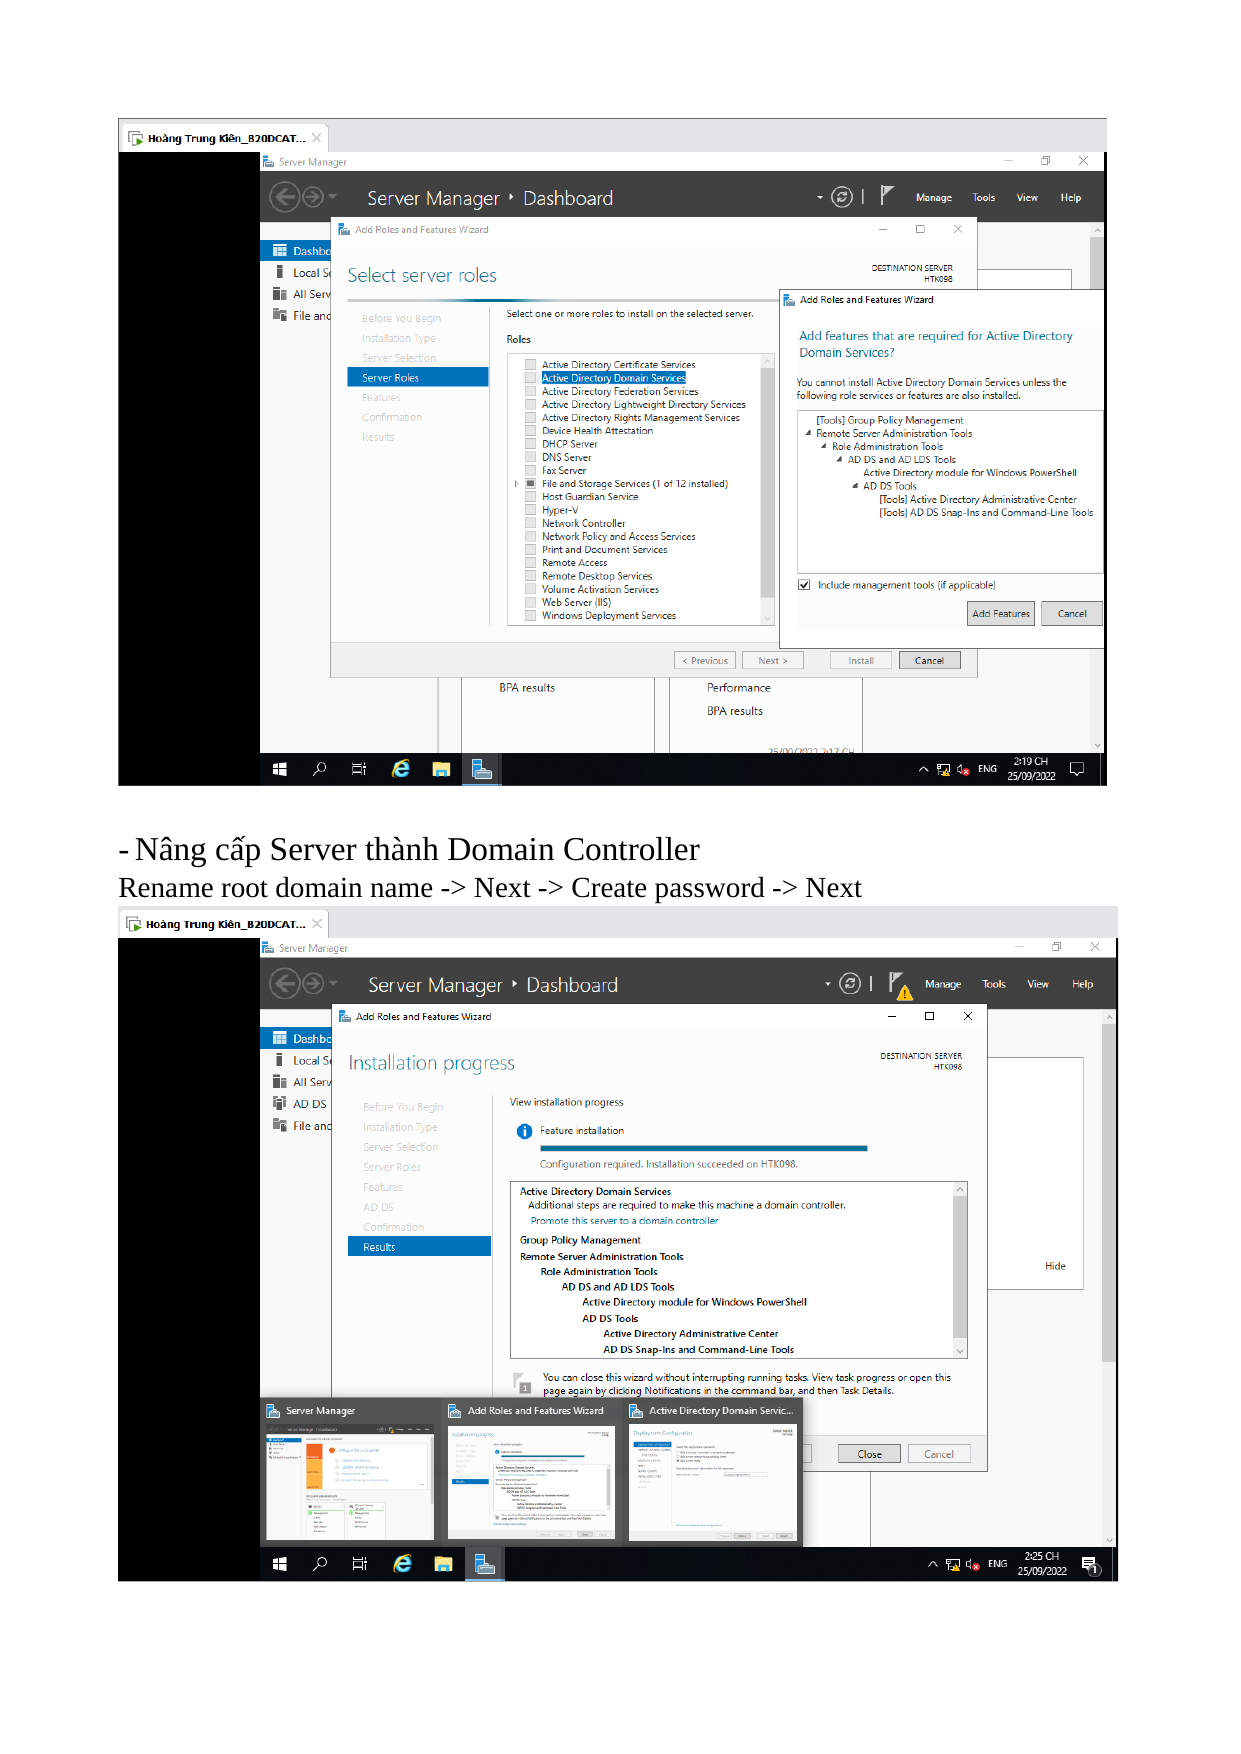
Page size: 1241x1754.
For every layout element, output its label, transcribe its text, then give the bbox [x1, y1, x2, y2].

picture [118, 118, 1107, 786]
text - Nâng cấp Server thành Domain Controller [118, 829, 1063, 867]
text Rename root domain name -> Next -> Create password -> Next [118, 871, 1063, 904]
picture [118, 906, 1119, 1582]
